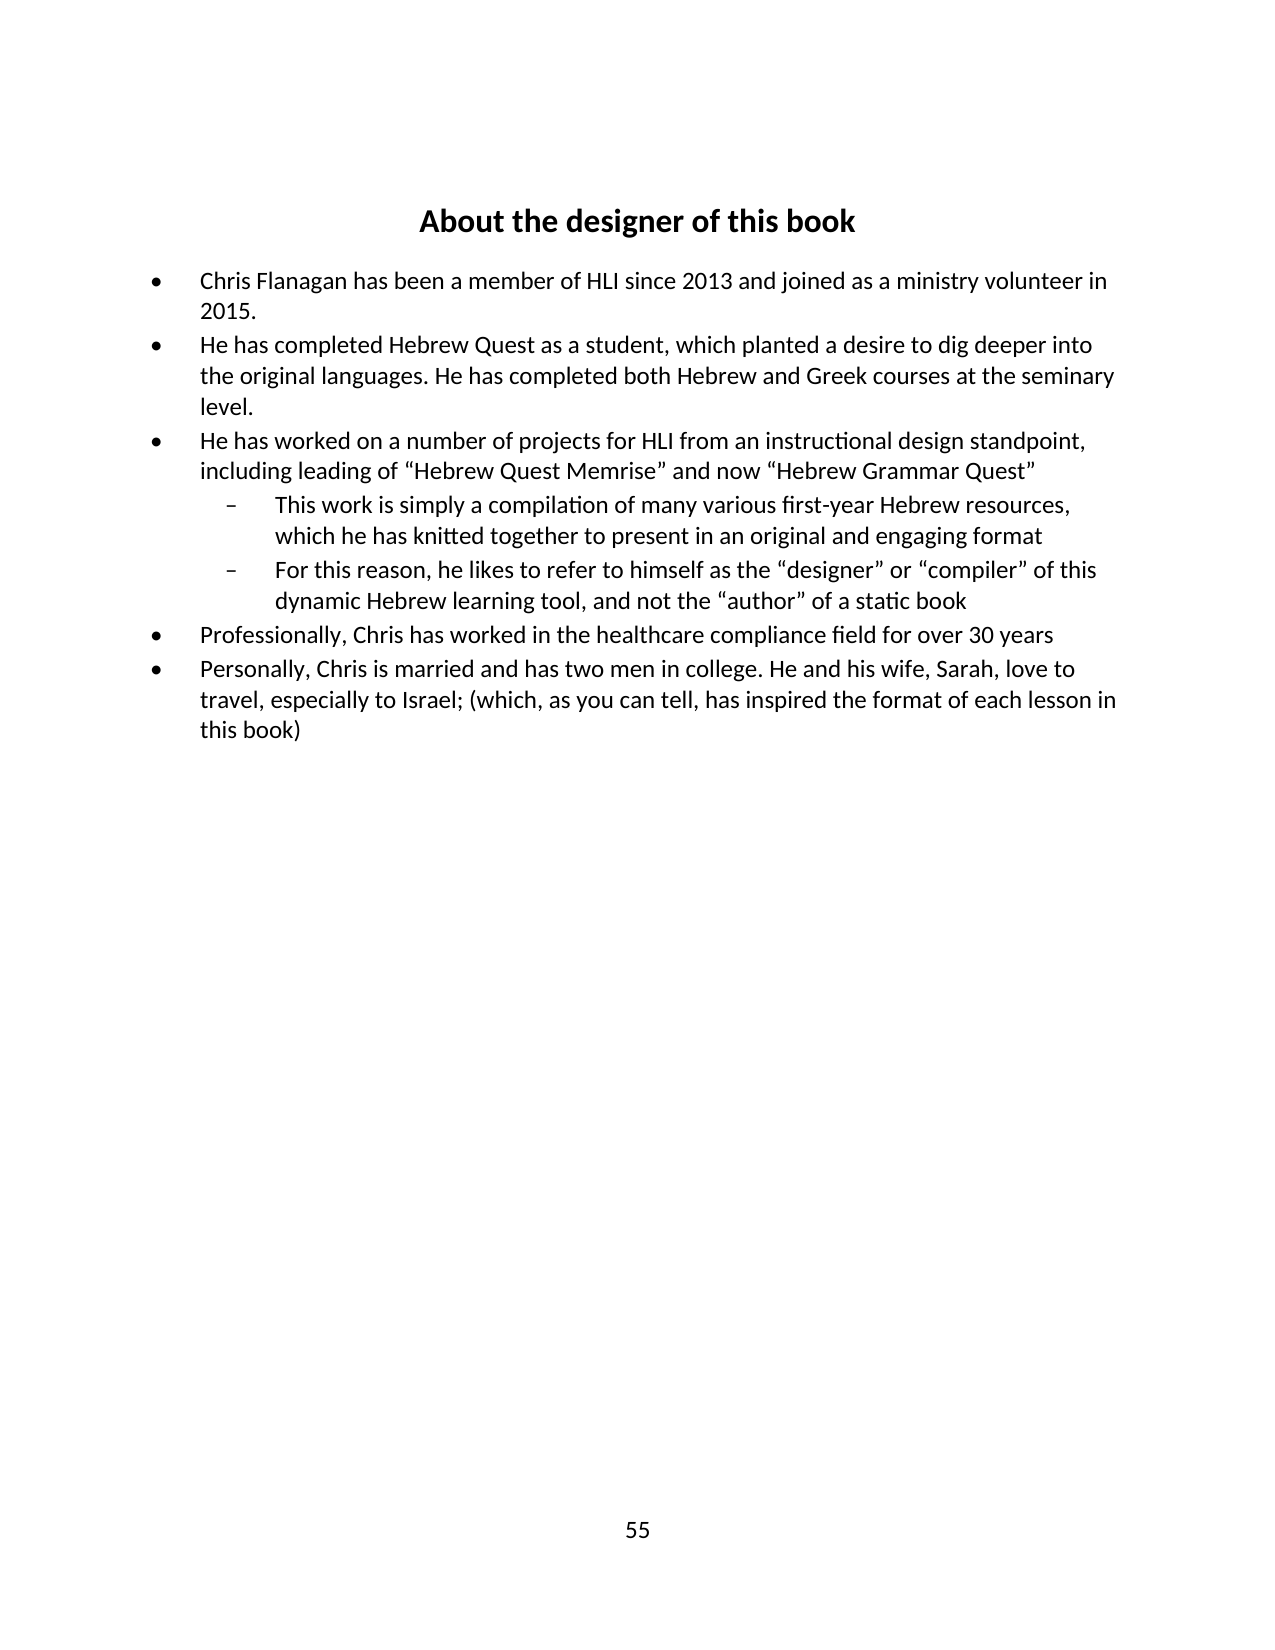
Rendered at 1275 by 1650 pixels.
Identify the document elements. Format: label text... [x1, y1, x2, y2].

subtitle About the designer of this book [150, 200, 1125, 241]
list He has completed Hebrew Quest as a student, which planted a desire to dig deeper into the original languages. He has completed both Hebrew and Greek courses at the seminary level. [150, 329, 1125, 421]
list Professionally, Chris has worked in the healthcare compliance field for over 30 years [150, 619, 1125, 650]
list This work is simply a compilation of many various first-year Hebrew resources, which he has knitted together to present in an original and engaging format [225, 490, 1125, 551]
list He has worked on a number of projects for HLI from an instructional design standpoint, including leading of “Hebrew Quest Memrise” and now “Hebrew Grammar Quest” [150, 425, 1125, 486]
list Chris Flanagan has been a member of HLI since 2013 and joined as a ministry volunteer in 2015. [150, 265, 1125, 326]
list Personally, Chris is married and has two men in college. He and his wife, Sarah, love to travel, especially to Israel; (which, as you can tell, has inspired the format of each lesson in this book) [150, 653, 1125, 745]
list For this reason, he likes to refer to himself as the “designer” or “compiler” of this dynamic Hebrew learning tool, and not the “author” of a static book [225, 554, 1125, 616]
